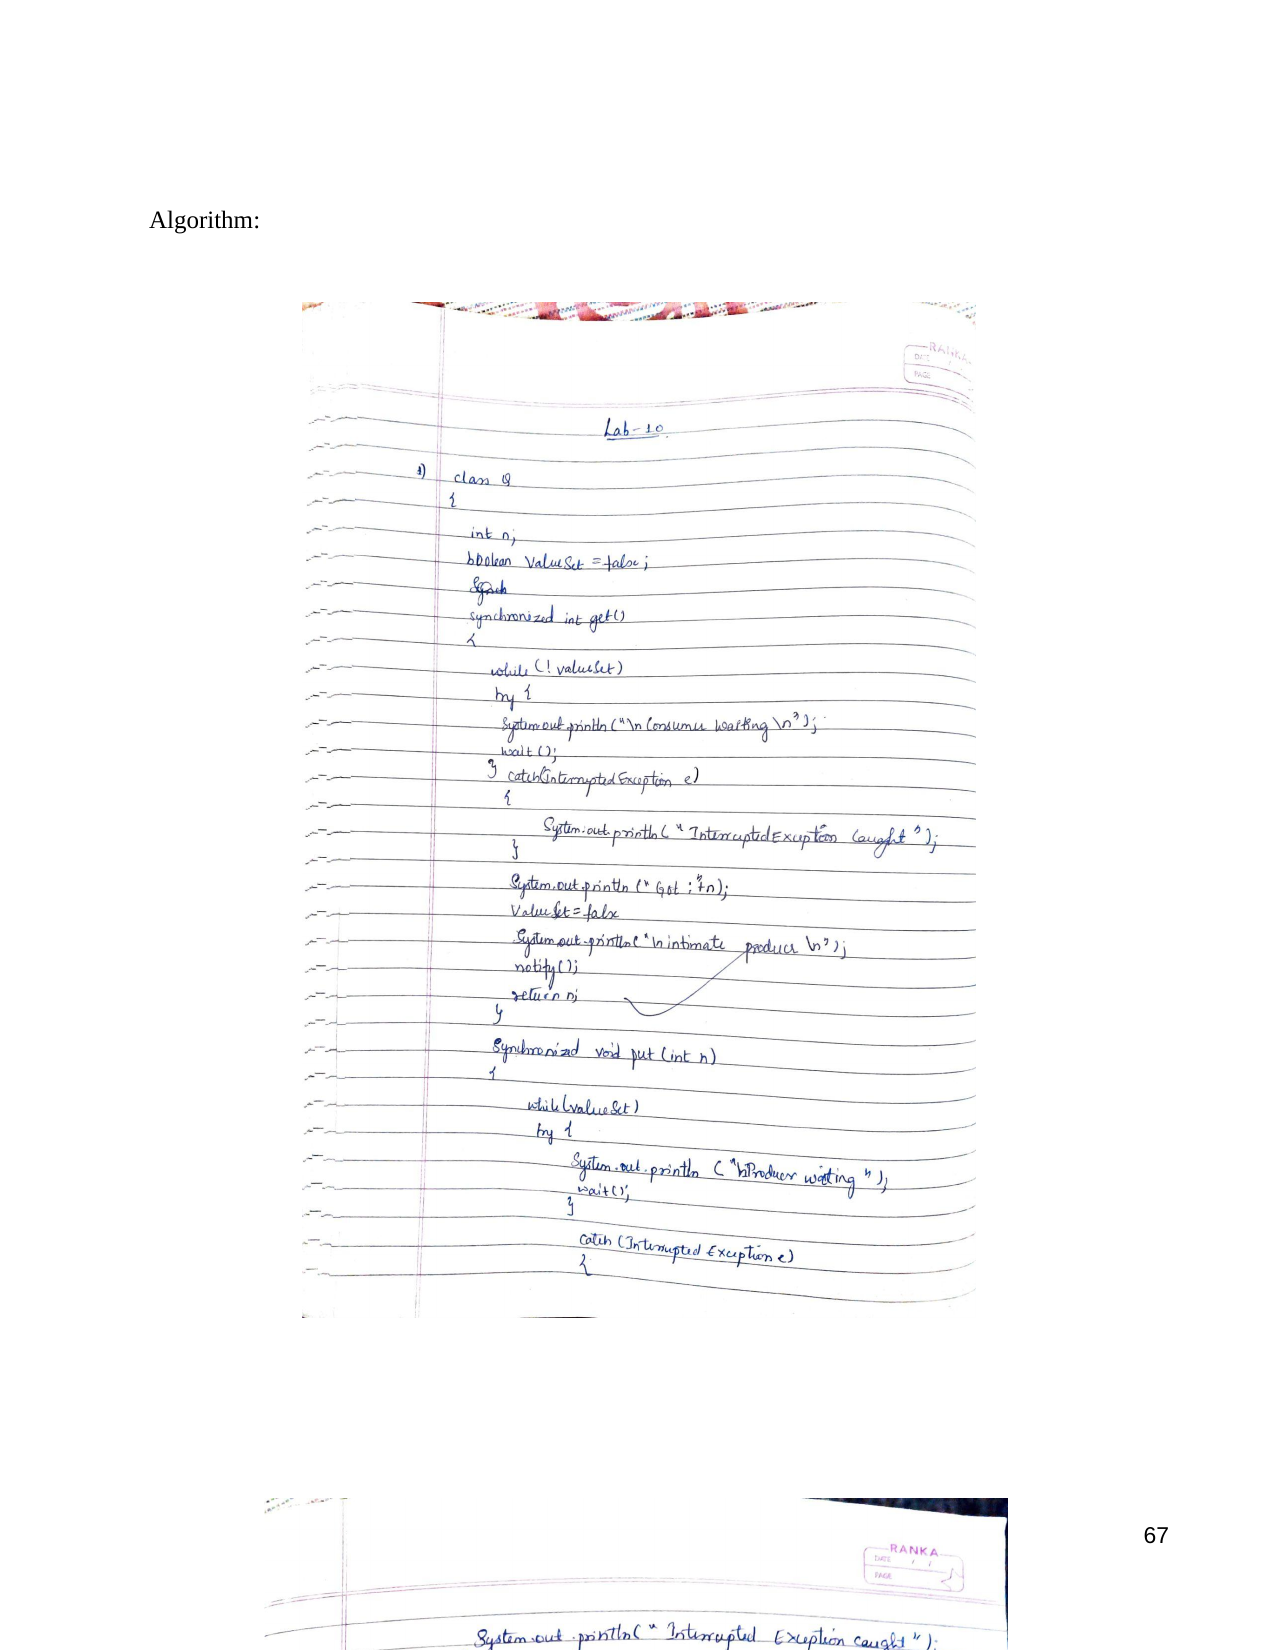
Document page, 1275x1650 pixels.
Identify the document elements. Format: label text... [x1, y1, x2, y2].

picture [264, 1498, 1008, 1650]
text Algorithm: [149, 205, 1169, 234]
picture [302, 302, 976, 1318]
